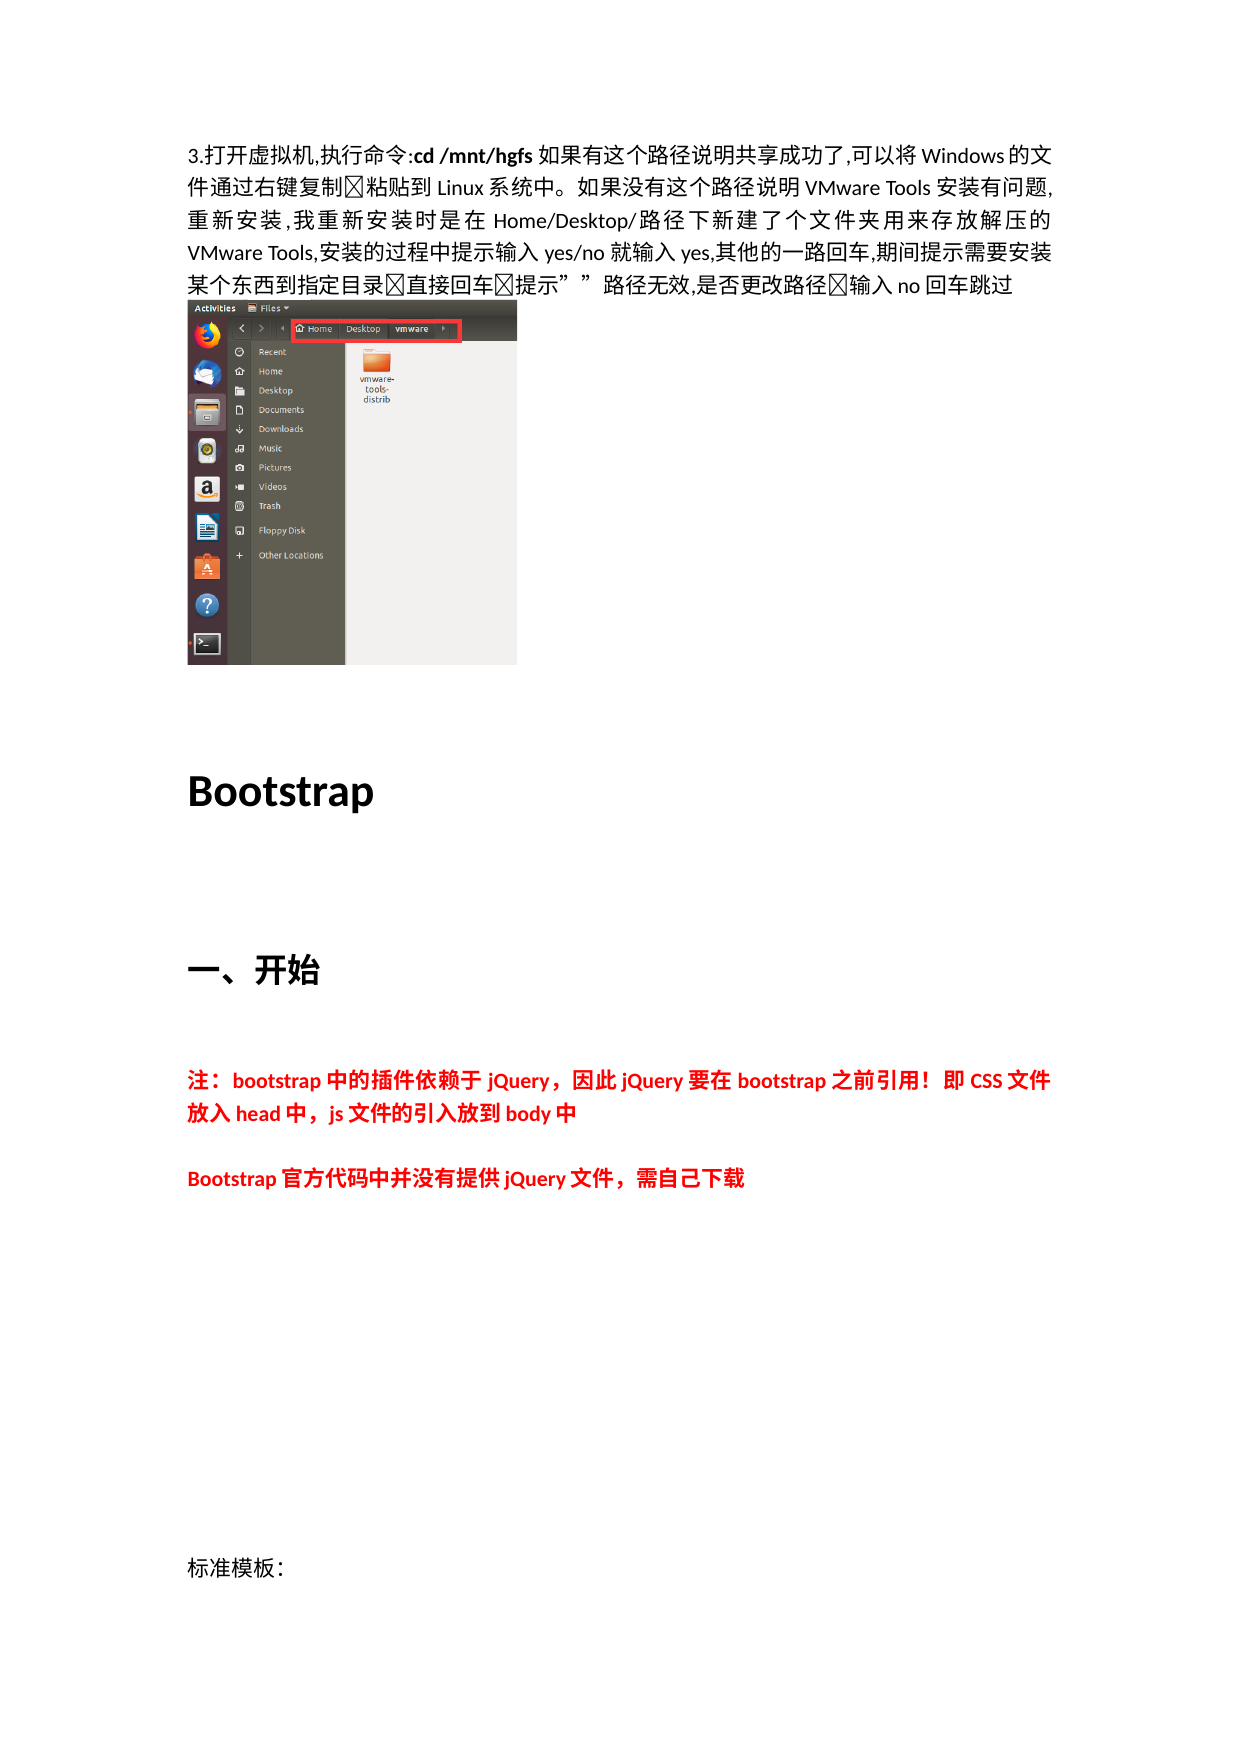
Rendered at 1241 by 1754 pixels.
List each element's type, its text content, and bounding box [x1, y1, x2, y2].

text 标准模板： [187, 1551, 1053, 1583]
subtitle 一、开始 [187, 936, 1053, 1001]
text 注：bootstrap中的插件依赖于jQuery，因此jQuery要在bootstrap之前引用！即CSS文件放入head中，js文件的引入放到body中 [187, 1063, 1053, 1128]
text 3.打开虚拟机,执行命令:cd /mnt/hgfs 如果有这个路径说明共享成功了,可以将Windows的文件通过右键复制粘贴到Linux系统中。如果没有这个路径说明VMware Tools安装有问题,重新安装,我重新安装时是在Home/Desktop/路径下新建了个文件夹用来存放解压的VMware Tools,安装的过程中提示输入yes/no 就输入yes,其他的一路回车,期间提示需要安装某个东西到指定目录直接回车提示””路径无效,是否更改路径输入no 回车跳过 [187, 137, 1053, 300]
picture [187, 299, 518, 665]
subtitle Bootstrap [187, 758, 1053, 823]
text Bootstrap官方代码中并没有提供jQuery文件，需自己下载 [187, 1161, 1053, 1193]
